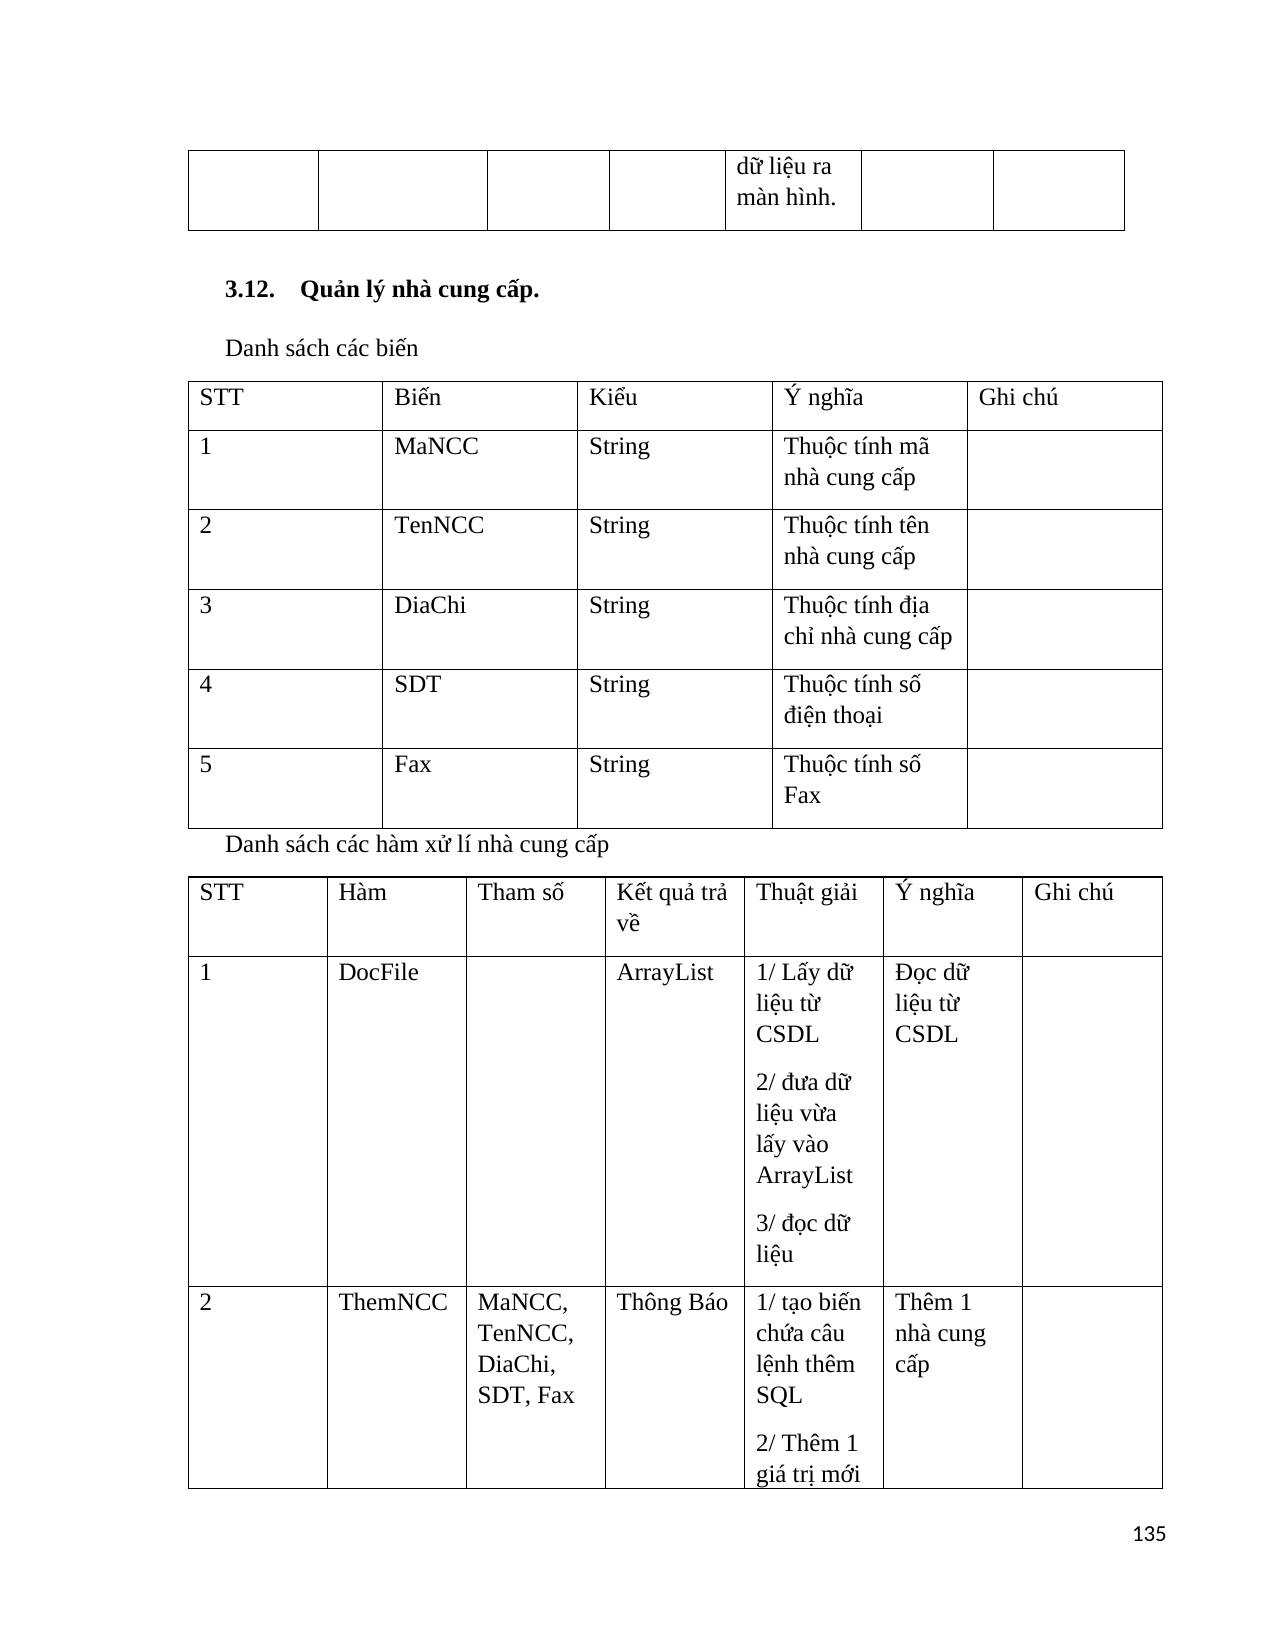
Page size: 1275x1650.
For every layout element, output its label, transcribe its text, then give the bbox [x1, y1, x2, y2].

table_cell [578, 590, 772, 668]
text Danh sách các hàm xử lí nhà cung cấp [150, 829, 1167, 857]
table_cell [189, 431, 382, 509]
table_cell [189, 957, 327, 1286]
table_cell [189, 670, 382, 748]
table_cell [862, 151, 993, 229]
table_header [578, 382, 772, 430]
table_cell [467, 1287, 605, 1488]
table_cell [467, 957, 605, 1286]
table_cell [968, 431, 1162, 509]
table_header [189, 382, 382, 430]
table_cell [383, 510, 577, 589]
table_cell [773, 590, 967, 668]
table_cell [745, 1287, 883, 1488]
text Danh sách các biến [150, 333, 1167, 362]
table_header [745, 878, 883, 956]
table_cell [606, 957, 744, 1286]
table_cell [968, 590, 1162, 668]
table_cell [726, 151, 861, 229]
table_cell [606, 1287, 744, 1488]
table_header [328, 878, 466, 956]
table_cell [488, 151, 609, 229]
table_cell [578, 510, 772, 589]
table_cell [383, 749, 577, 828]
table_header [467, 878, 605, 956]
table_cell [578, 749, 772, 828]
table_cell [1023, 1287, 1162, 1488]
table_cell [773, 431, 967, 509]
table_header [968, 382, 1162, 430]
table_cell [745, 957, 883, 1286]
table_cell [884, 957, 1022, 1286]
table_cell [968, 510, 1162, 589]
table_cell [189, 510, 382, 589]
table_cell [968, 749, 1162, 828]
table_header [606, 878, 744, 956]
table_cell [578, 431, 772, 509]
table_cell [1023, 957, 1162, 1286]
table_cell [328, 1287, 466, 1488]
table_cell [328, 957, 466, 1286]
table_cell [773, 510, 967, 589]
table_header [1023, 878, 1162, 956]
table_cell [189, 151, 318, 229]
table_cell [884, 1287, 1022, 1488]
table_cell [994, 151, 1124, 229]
list Quản lý nhà cung cấp. [225, 274, 1167, 302]
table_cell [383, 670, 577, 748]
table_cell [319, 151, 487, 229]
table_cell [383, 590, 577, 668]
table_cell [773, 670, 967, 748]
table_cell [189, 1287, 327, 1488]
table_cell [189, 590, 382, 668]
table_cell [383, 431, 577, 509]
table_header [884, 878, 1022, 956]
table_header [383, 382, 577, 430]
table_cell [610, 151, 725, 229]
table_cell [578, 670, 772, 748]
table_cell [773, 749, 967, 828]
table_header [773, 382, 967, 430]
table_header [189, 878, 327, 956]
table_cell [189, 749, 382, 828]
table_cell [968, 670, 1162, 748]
